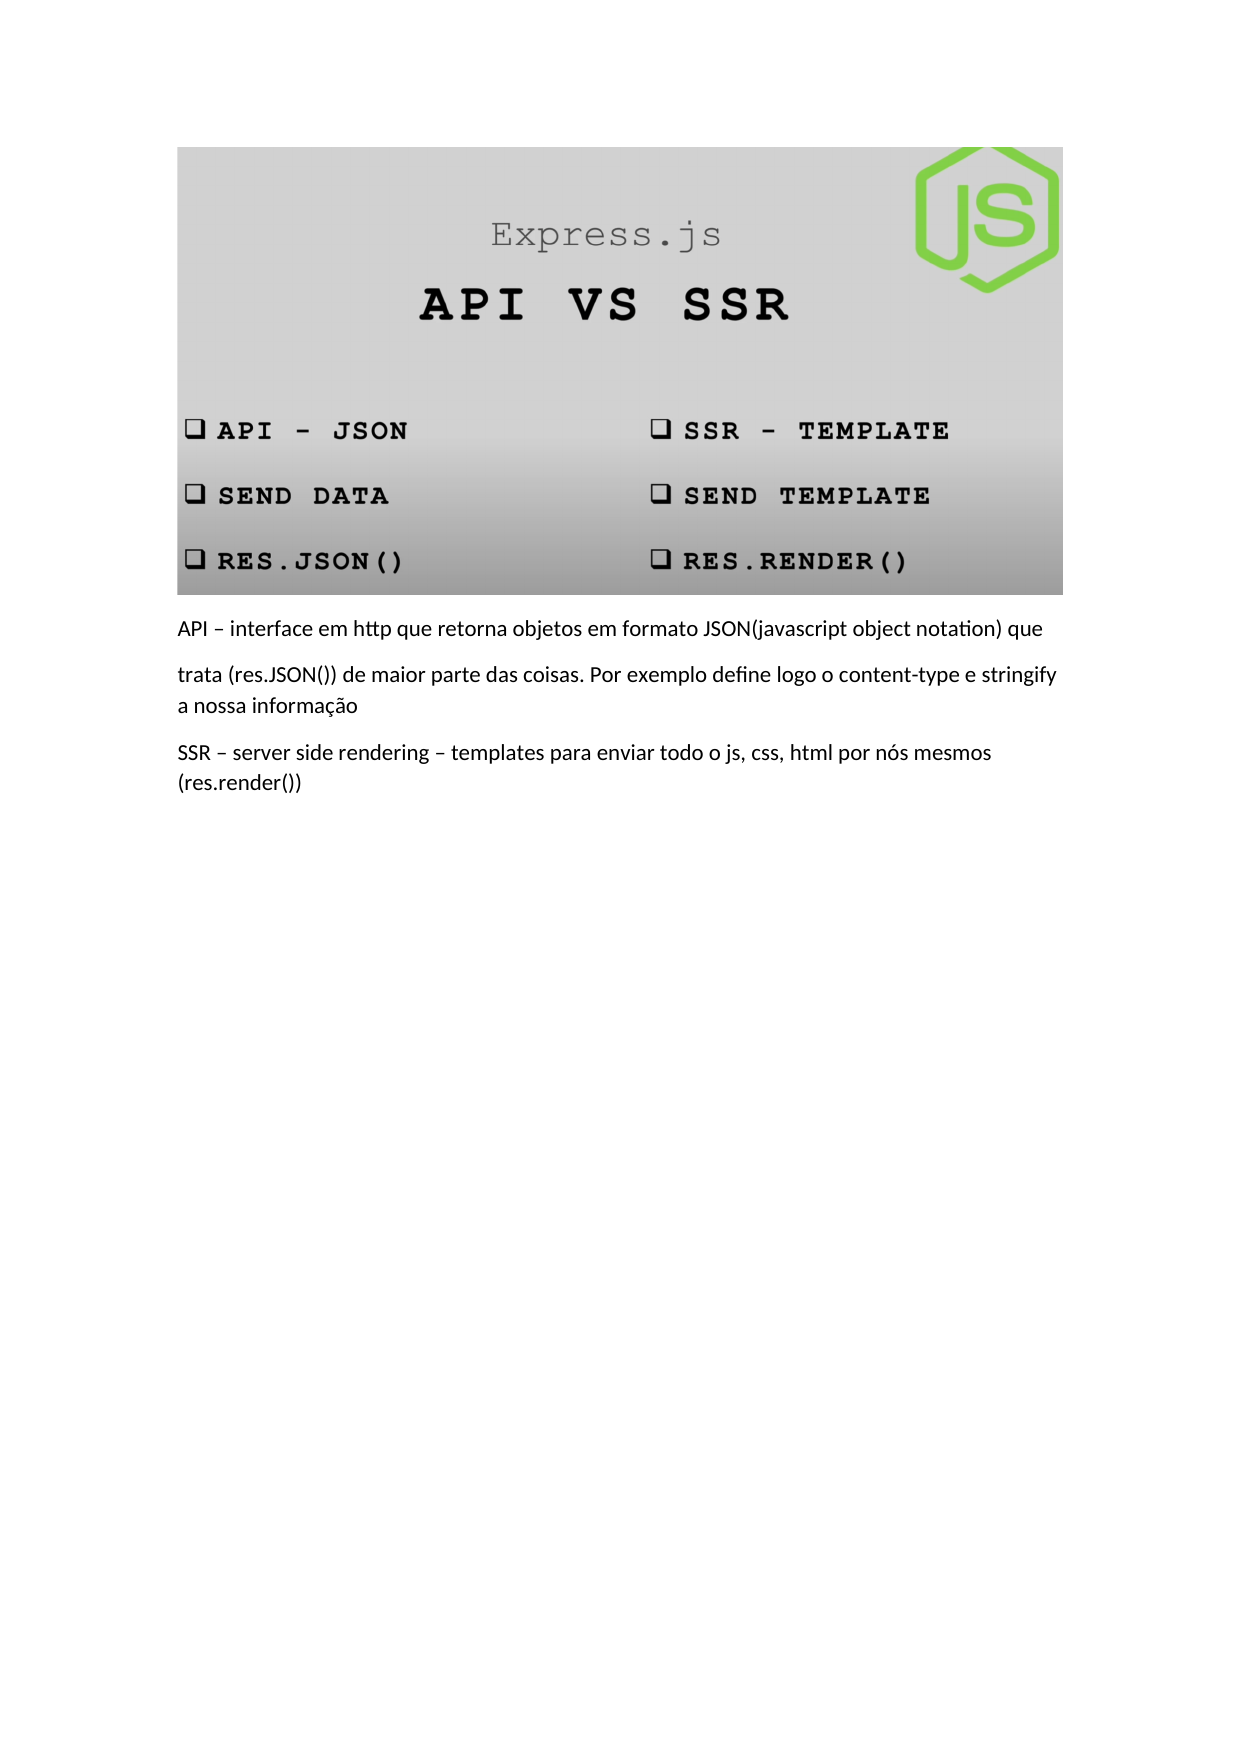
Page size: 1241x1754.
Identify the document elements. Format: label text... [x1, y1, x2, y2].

text SSR – server side rendering – templates para enviar todo o js, css, html por nós mesmos (res.render()) [177, 738, 1063, 796]
text API – interface em http que retorna objetos em formato JSON(javascript object notation) que [177, 614, 1063, 642]
text trata (res.JSON()) de maior parte das coisas. Por exemplo define logo o content-type e stringify a nossa informação [177, 661, 1063, 719]
picture [177, 147, 1063, 595]
